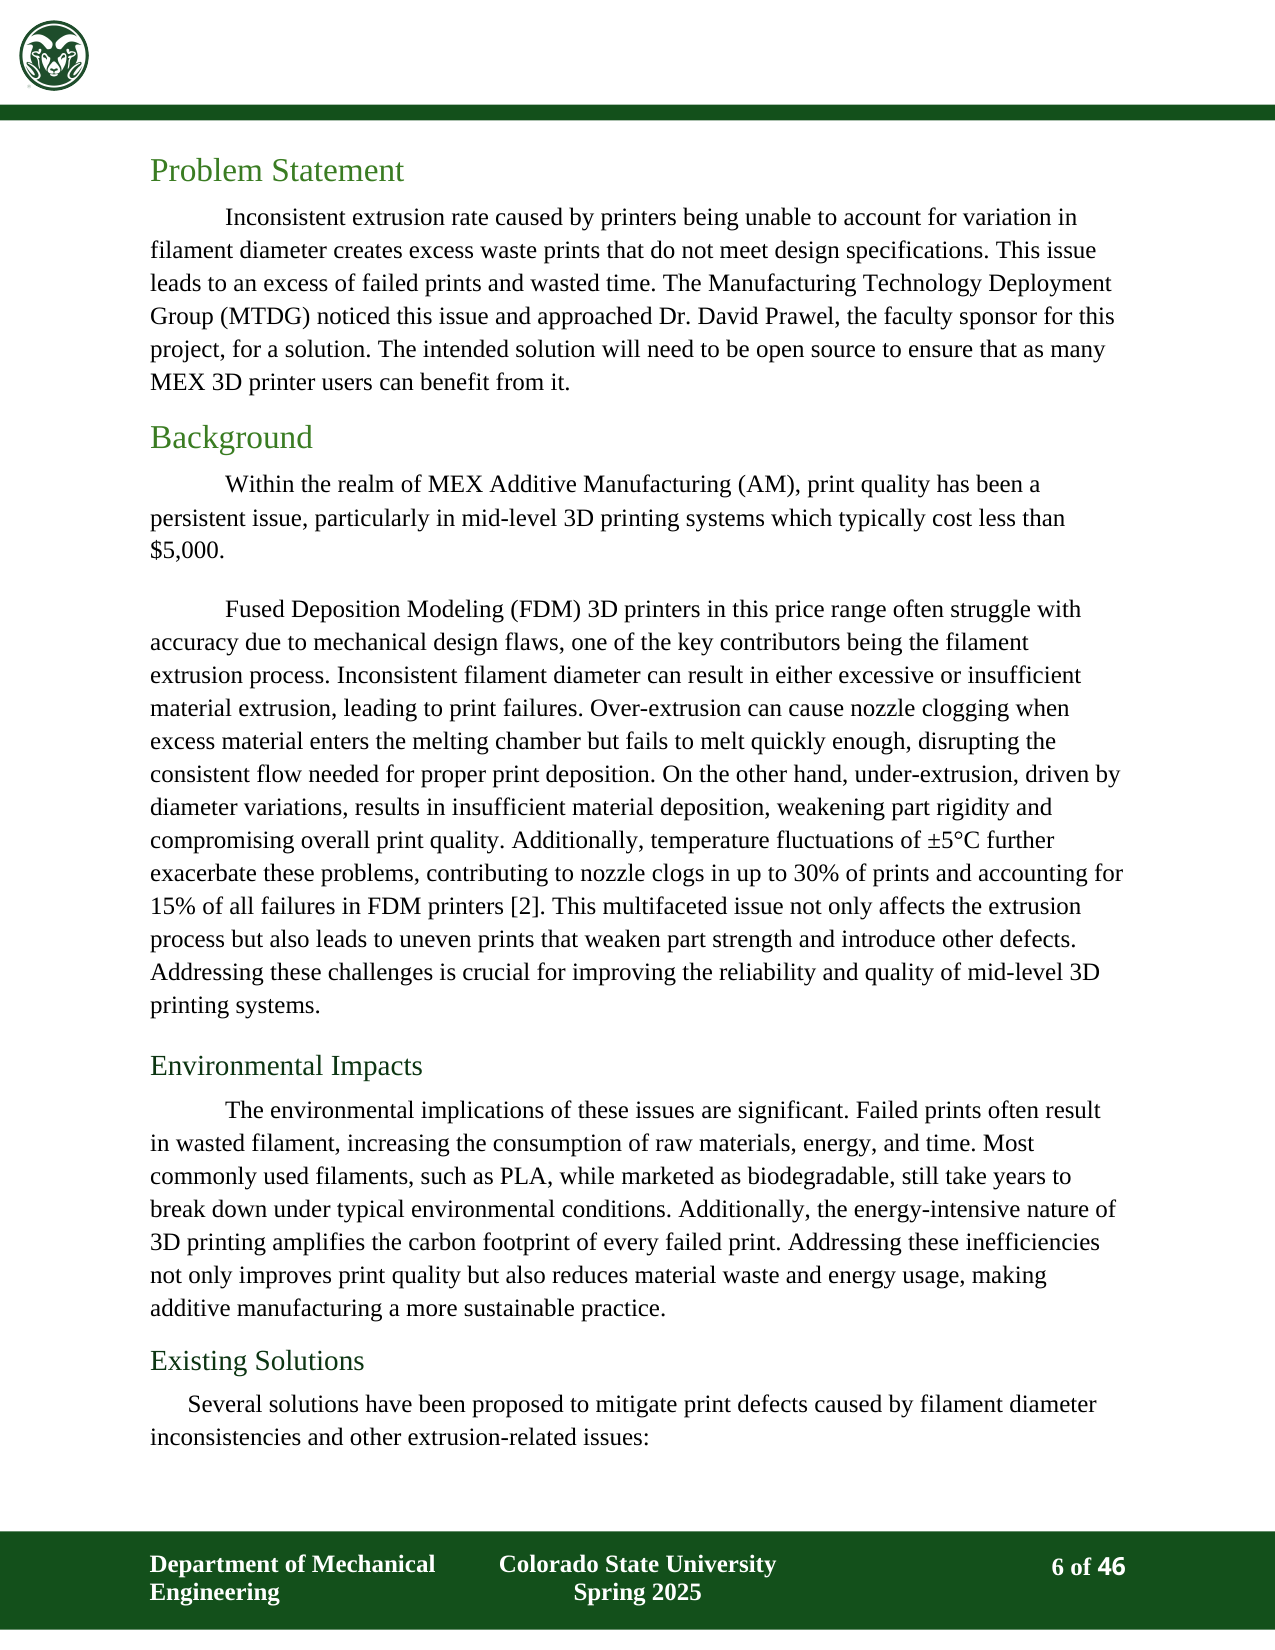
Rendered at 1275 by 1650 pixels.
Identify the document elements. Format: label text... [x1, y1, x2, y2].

text Inconsistent extrusion rate caused by printers being unable to account for variation in filament diameter creates excess waste prints that do not meet design specifications. This issue leads to an excess of failed prints and wasted time. The Manufacturing Technology Deployment Group (MTDG) noticed this issue and approached Dr. David Prawel, the faculty sponsor for this project, for a solution. The intended solution will need to be open source to ensure that as many MEX 3D printer users can benefit from it. [150, 202, 1125, 396]
subtitle Environmental Impacts [150, 1048, 1125, 1081]
text Within the realm of MEX Additive Manufacturing (AM), print quality has been a persistent issue, particularly in mid-level 3D printing systems which typically cost less than $5,000. [150, 469, 1125, 564]
text The environmental implications of these issues are significant. Failed prints often result in wasted filament, increasing the consumption of raw materials, energy, and time. Most commonly used filaments, such as PLA, while marketed as biodegradable, still take years to break down under typical environmental conditions. Additionally, the energy-intensive nature of 3D printing amplifies the carbon footprint of every failed print. Addressing these inefficiencies not only improves print quality but also reduces material waste and energy usage, making additive manufacturing a more sustainable practice. [150, 1095, 1125, 1322]
text Several solutions have been proposed to mitigate print defects caused by filament diameter inconsistencies and other extrusion-related issues: [150, 1389, 1125, 1451]
text Fused Deposition Modeling (FDM) 3D printers in this price range often struggle with accuracy due to mechanical design flaws, one of the key contributors being the filament extrusion process. Inconsistent filament diameter can result in either excessive or insufficient material extrusion, leading to print failures. Over-extrusion can cause nozzle clogging when excess material enters the melting chamber but fails to melt quickly enough, disrupting the consistent flow needed for proper print deposition. On the other hand, under-extrusion, driven by diameter variations, results in insufficient material deposition, weakening part rigidity and compromising overall print quality. Additionally, temperature fluctuations of ±5°C further exacerbate these problems, contributing to nozzle clogs in up to 30% of prints and accounting for 15% of all failures in FDM printers [2]. This multifaceted issue not only affects the extrusion process but also leads to uneven prints that weaken part strength and introduce other defects. Addressing these challenges is crucial for improving the reliability and quality of mid-level 3D printing systems. [150, 594, 1125, 1019]
subtitle Background [150, 417, 1125, 456]
subtitle Problem Statement [150, 150, 1125, 188]
subtitle Existing Solutions [150, 1343, 1125, 1376]
picture [14, 15, 94, 96]
